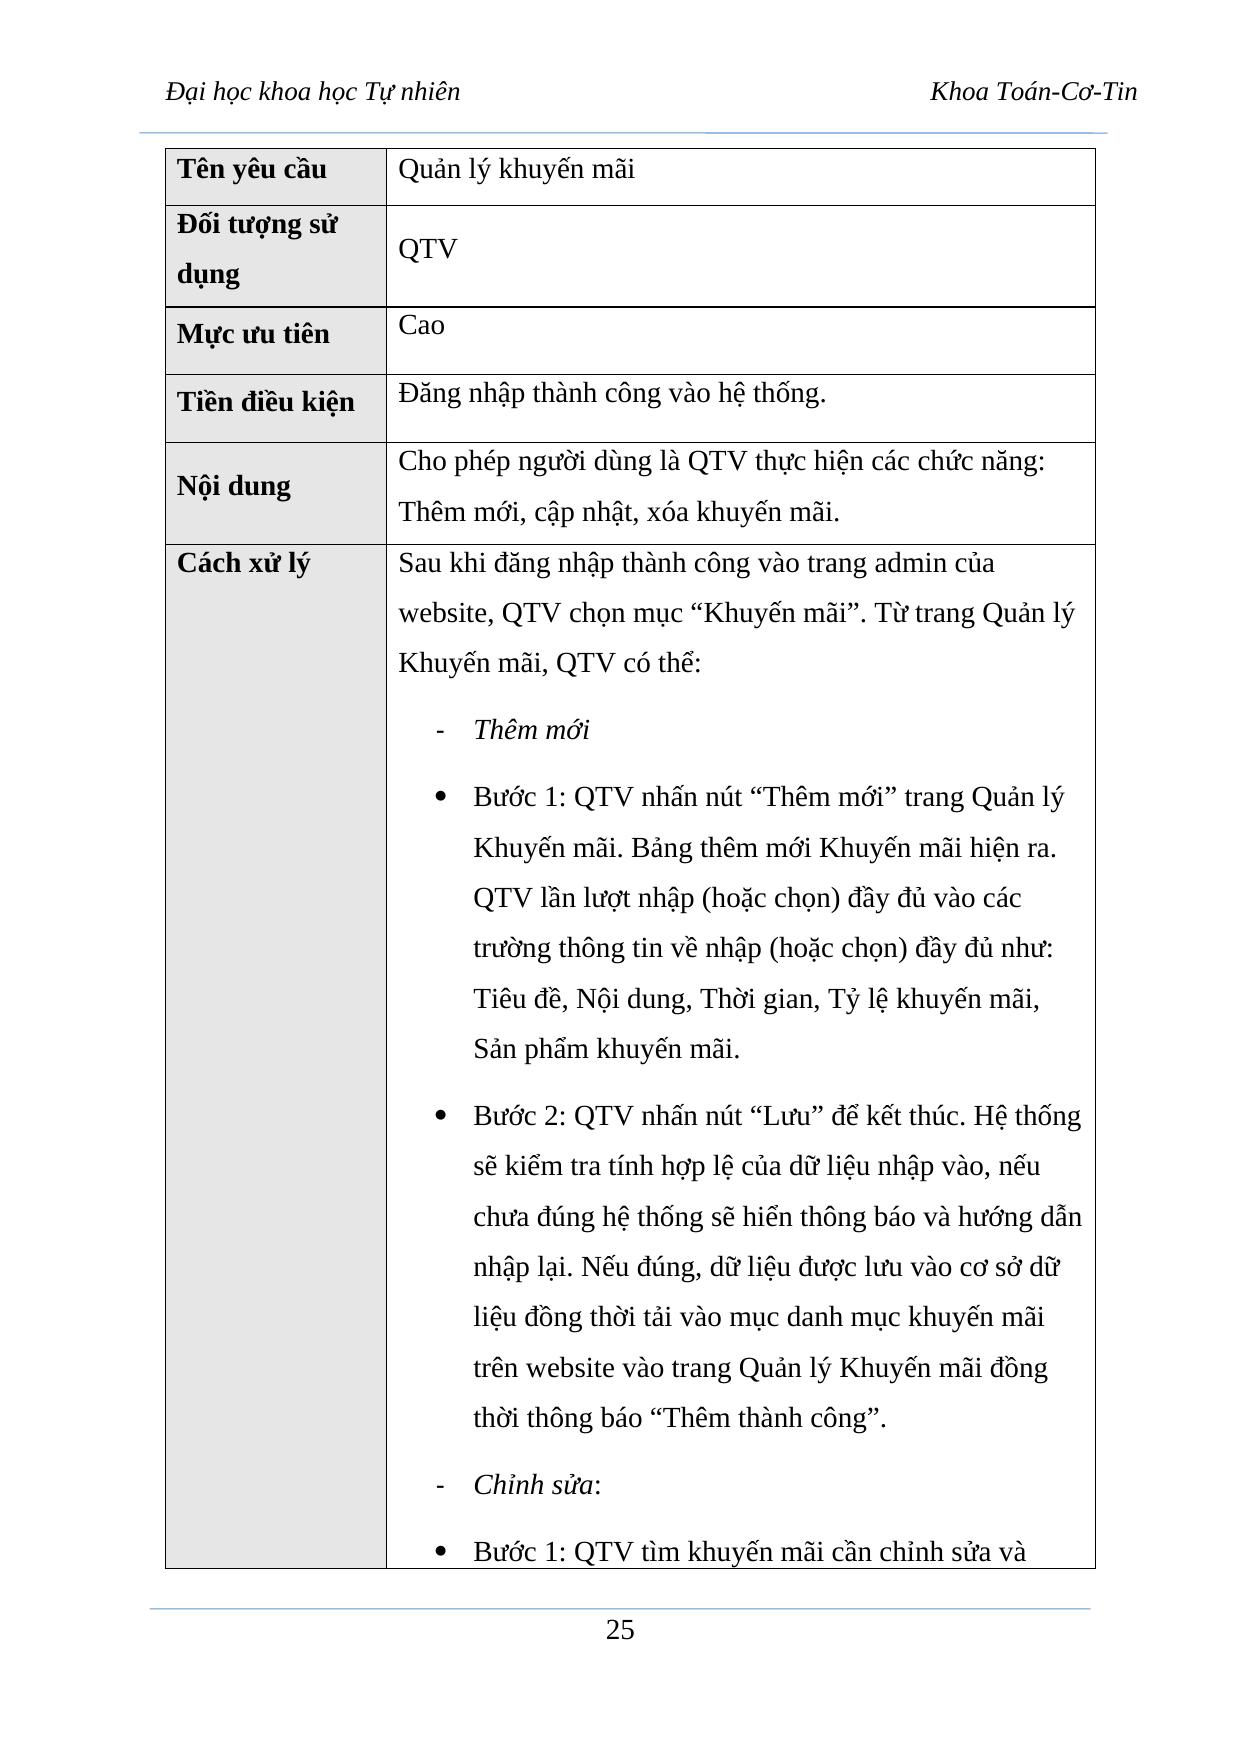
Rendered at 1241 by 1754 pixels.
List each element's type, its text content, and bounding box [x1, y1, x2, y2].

table_cell QTV [387, 206, 1095, 306]
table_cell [387, 545, 1095, 1568]
table_cell Đối tượng sử dụng [166, 206, 386, 306]
table_cell Tên yêu cầu [166, 149, 386, 205]
table_cell Cách xử lý [166, 545, 386, 1568]
table_cell Mực ưu tiên [166, 308, 386, 374]
table_cell Quản lý khuyến mãi [387, 149, 1095, 205]
table_cell Đăng nhập thành công vào hệ thống. [387, 375, 1095, 442]
table_cell Tiền điều kiện [166, 375, 386, 442]
table_cell Cao [387, 308, 1095, 374]
table_cell Nội dung [166, 443, 386, 544]
table_cell Cho phép người dùng là QTV thực hiện các chức năng: Thêm mới, cập nhật, xóa khuyến mãi. [387, 443, 1095, 544]
